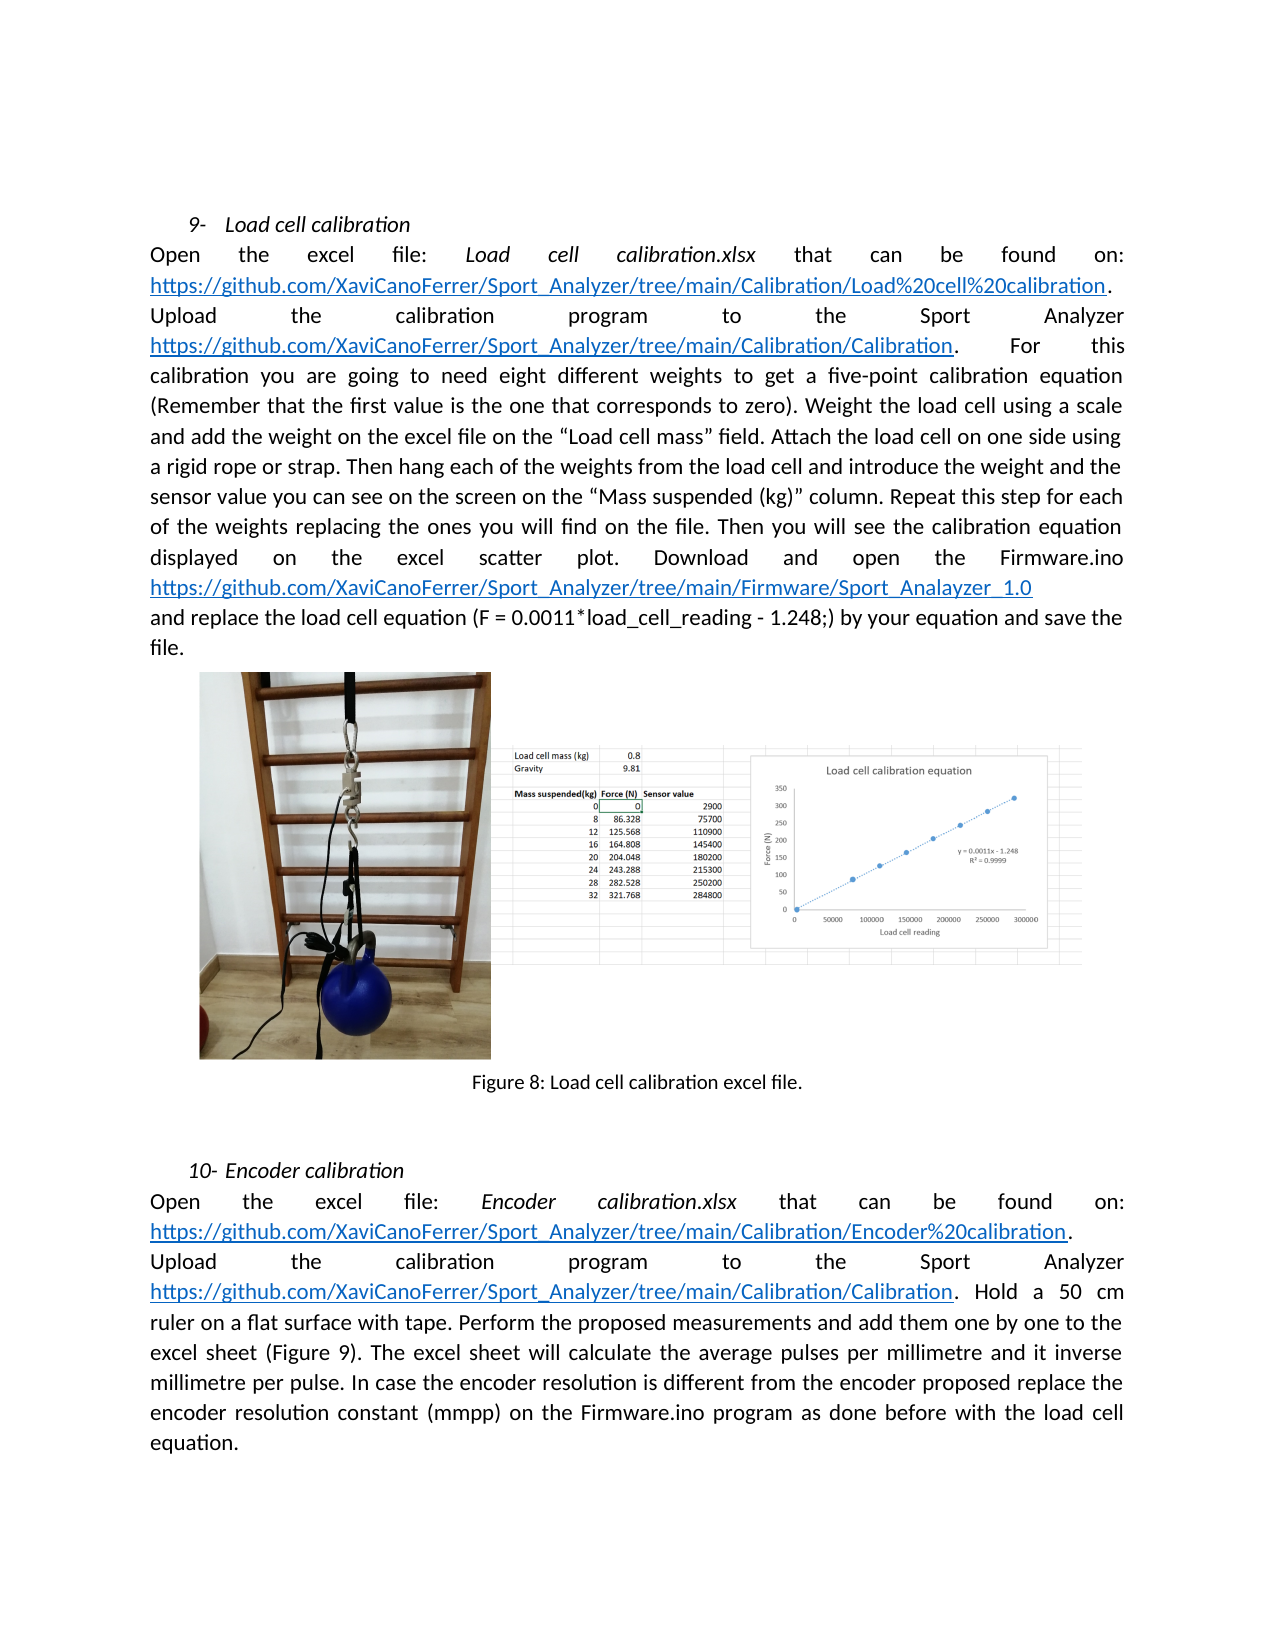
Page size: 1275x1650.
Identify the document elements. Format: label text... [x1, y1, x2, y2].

list Load cell calibration [187, 210, 1125, 238]
text Open the excel file: Load cell calibration.xlsx that can be found on: https://github.com/XaviCanoFerrer/Sport_Analyzer/tree/main/Calibration/Load%20cell%20calibration. Upload the calibration program to the Sport Analyzer https://github.com/XaviCanoFerrer/Sport_Analyzer/tree/main/Calibration/Calibration. For this calibration you are going to need eight different weights to get a five-point calibration equation (Remember that the first value is the one that corresponds to zero). Weight the load cell using a scale and add the weight on the excel file on the “Load cell mass” field. Attach the load cell on one side using a rigid rope or strap. Then hang each of the weights from the load cell and introduce the weight and the sensor value you can see on the screen on the “Mass suspended (kg)” column. Repeat this step for each of the weights replacing the ones you will find on the file. Then you will see the calibration equation displayed on the excel scatter plot. Download and open the Firmware.ino https://github.com/XaviCanoFerrer/Sport_Analyzer/tree/main/Firmware/Sport_Analayzer_1.0 [150, 241, 1125, 601]
text Figure 8: Load cell calibration excel file. [150, 1069, 1125, 1094]
list Encoder calibration [187, 1157, 1125, 1185]
picture [150, 663, 1125, 1067]
text and replace the load cell equation (F = 0.0011*load_cell_reading - 1.248;) by your equation and save the file. [150, 603, 1125, 661]
text Open the excel file: Encoder calibration.xlsx that can be found on: https://github.com/XaviCanoFerrer/Sport_Analyzer/tree/main/Calibration/Encoder%20calibration. Upload the calibration program to the Sport Analyzer https://github.com/XaviCanoFerrer/Sport_Analyzer/tree/main/Calibration/Calibration. Hold a 50 cm ruler on a flat surface with tape. Perform the proposed measurements and add them one by one to the excel sheet (Figure 9). The excel sheet will calculate the average pulses per millimetre and it inverse millimetre per pulse. In case the encoder resolution is different from the encoder proposed replace the encoder resolution constant (mmpp) on the Firmware.ino program as done before with the load cell equation. [150, 1187, 1125, 1457]
